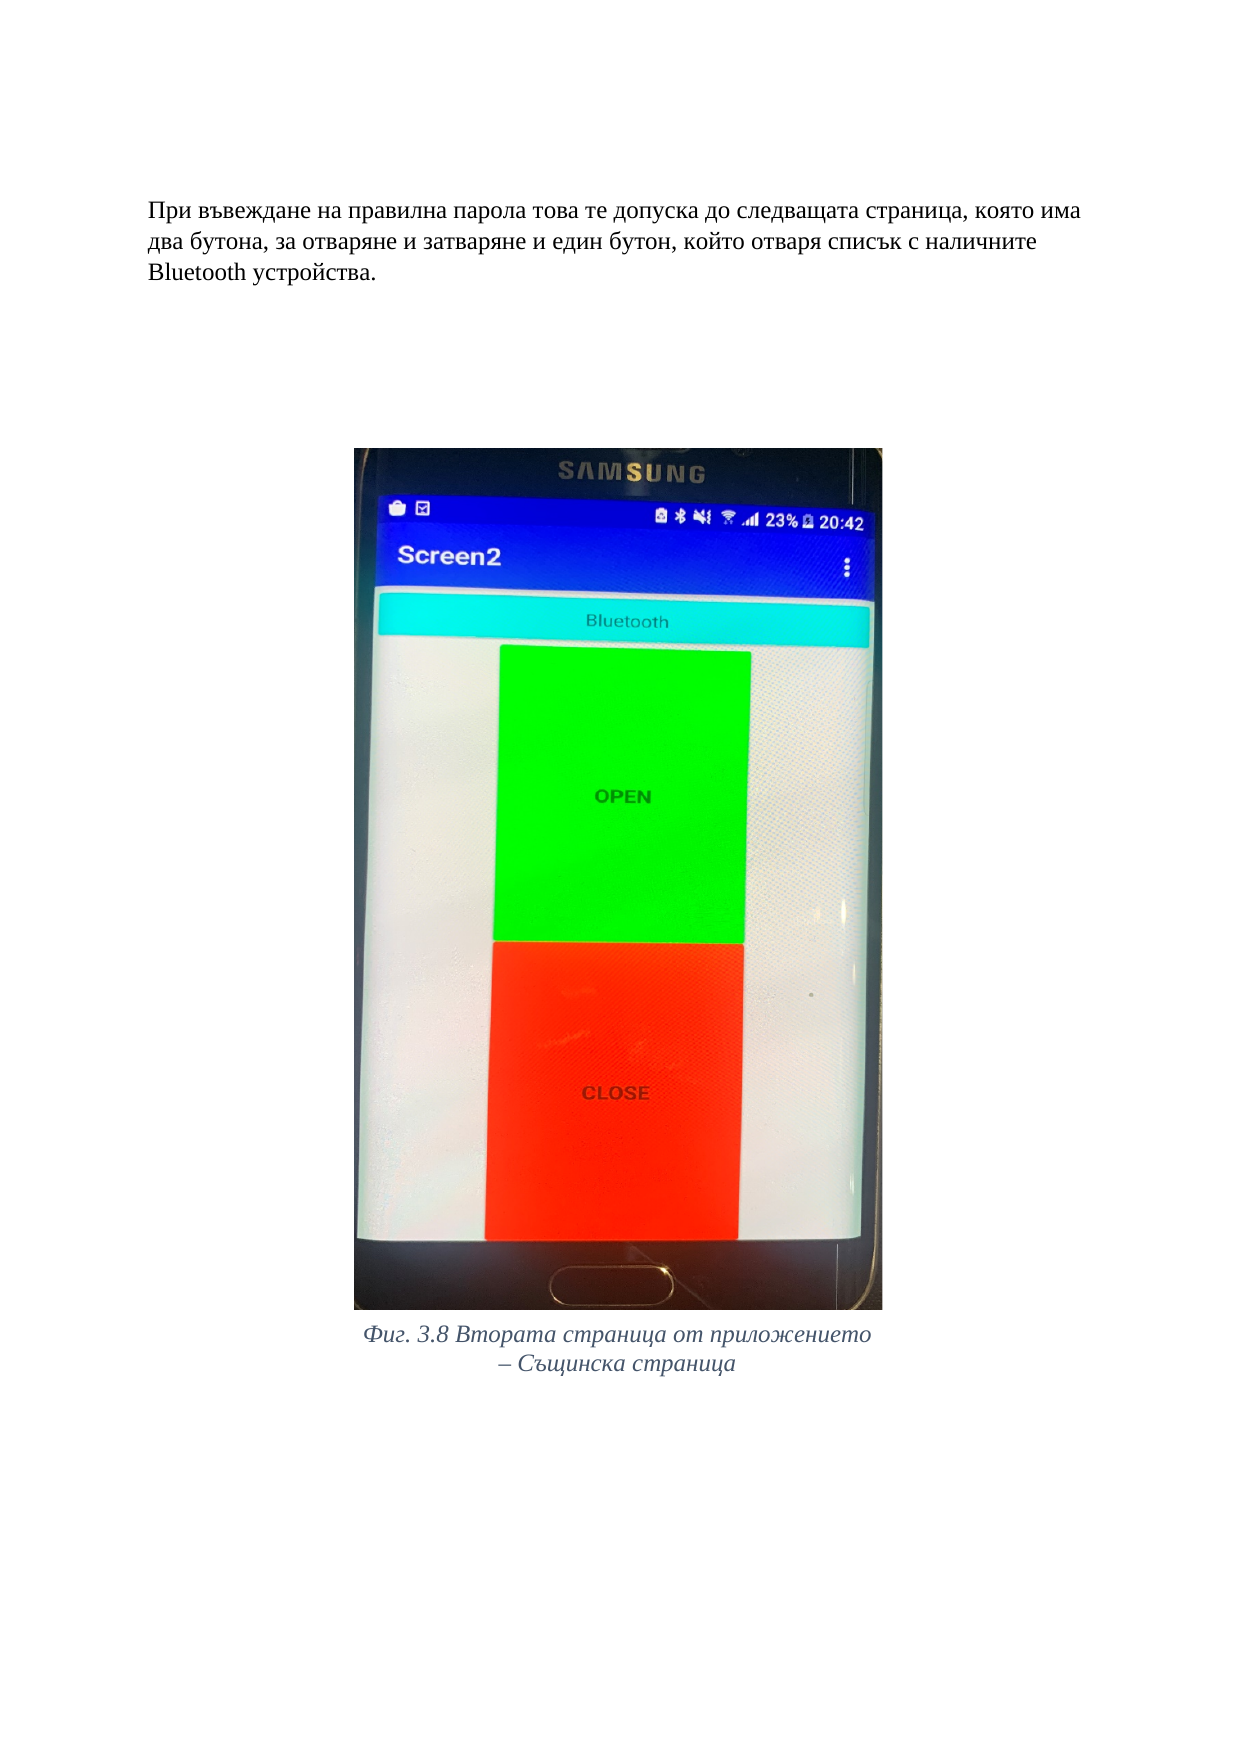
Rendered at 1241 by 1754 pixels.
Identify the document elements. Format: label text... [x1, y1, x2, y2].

text При въвеждане на правилна парола това те допуска до следващата страница, която има два бутона, за отваряне и затваряне и един бутон, който отваря списък с наличните Bluetooth устройства. [148, 195, 1093, 286]
picture [354, 448, 883, 1310]
